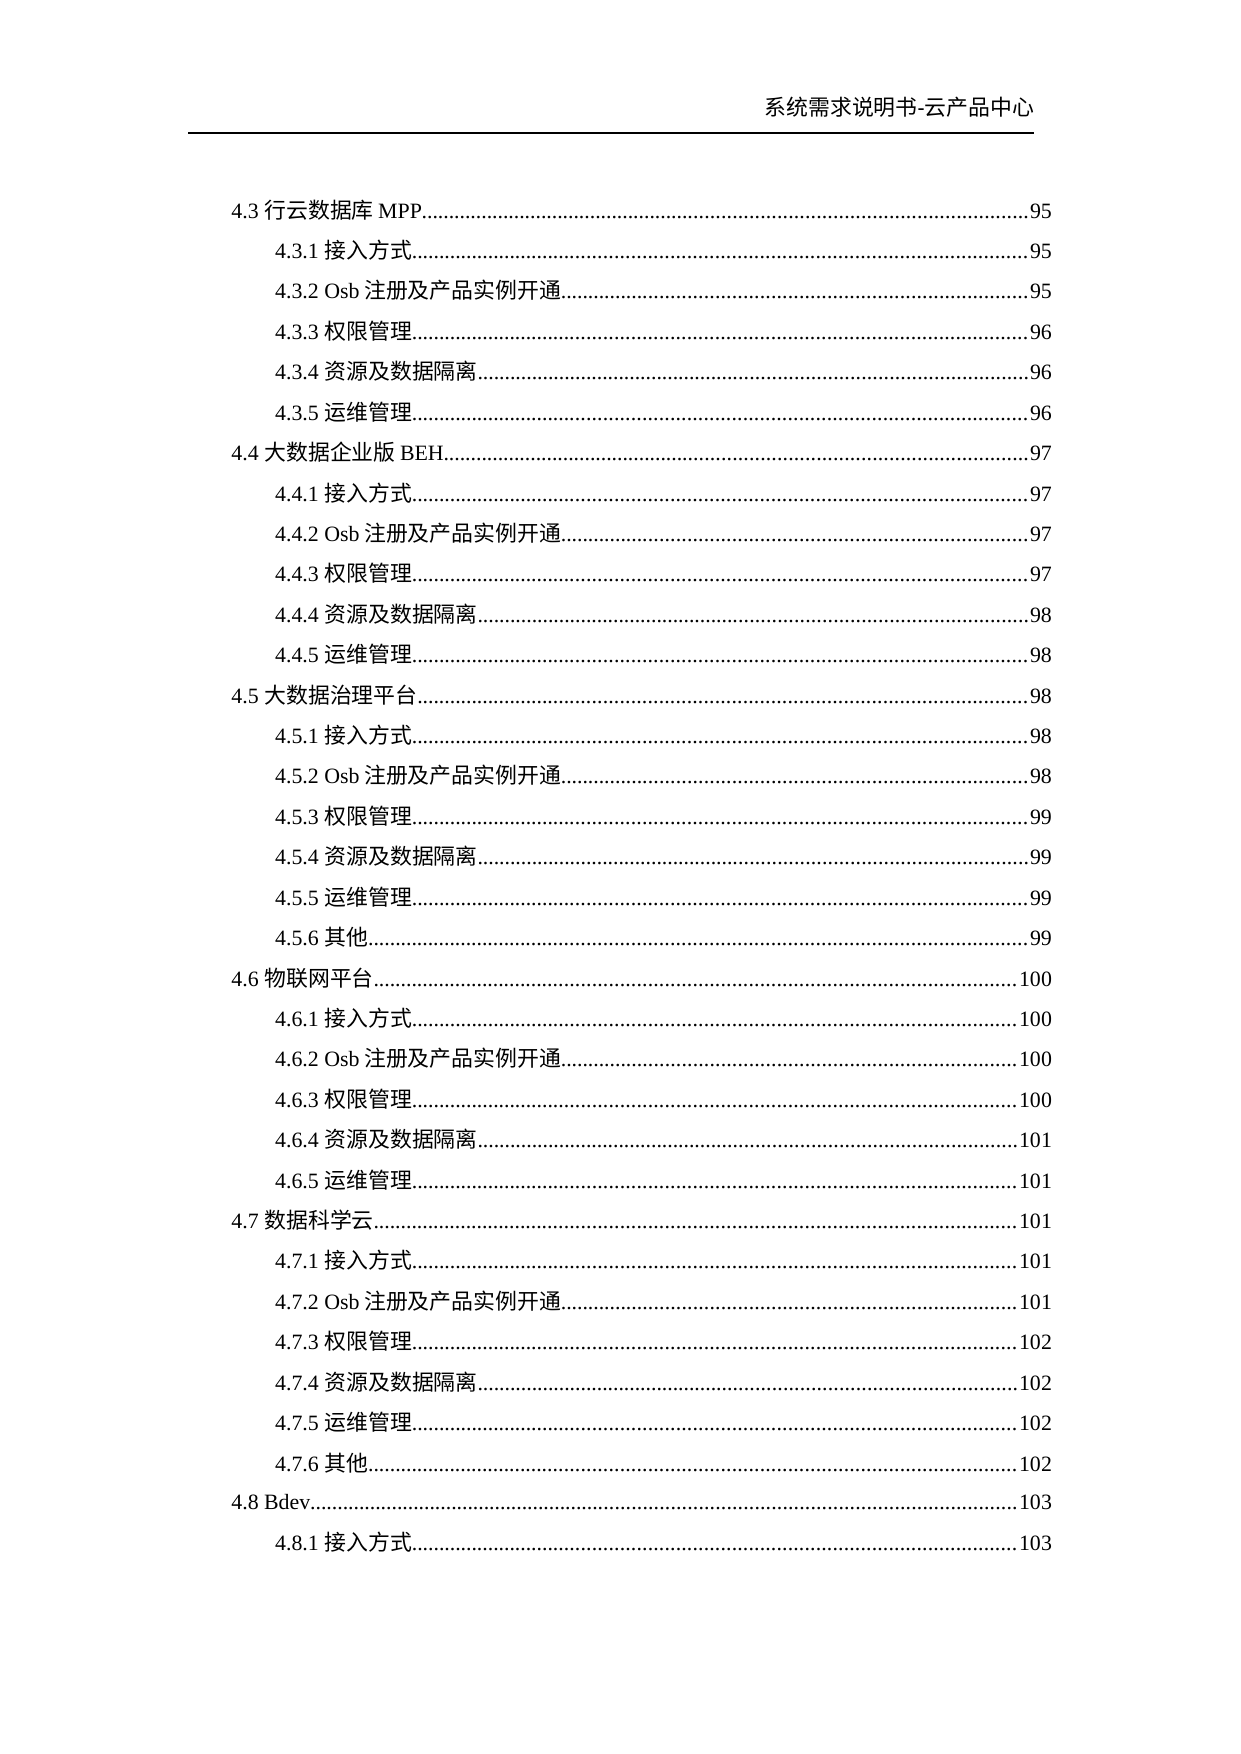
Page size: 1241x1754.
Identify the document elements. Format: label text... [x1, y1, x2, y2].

text 4.5.4 资源及数据隔离 99 [275, 839, 1053, 871]
text 4.5.3 权限管理 99 [275, 798, 1053, 831]
text 4.5 大数据治理平台 98 [231, 677, 1053, 710]
text 4.7.5 运维管理 102 [275, 1405, 1053, 1437]
text 4.3.4 资源及数据隔离 96 [275, 354, 1053, 386]
text 4.3.2 Osb注册及产品实例开通 95 [275, 273, 1053, 306]
text 4.4 大数据企业版BEH 97 [231, 435, 1053, 467]
text 4.4.4 资源及数据隔离 98 [275, 596, 1053, 629]
text 4.4.1 接入方式 97 [275, 475, 1053, 508]
text 4.4.5 运维管理 98 [275, 637, 1053, 669]
text 4.7.2 Osb注册及产品实例开通 101 [275, 1283, 1053, 1316]
text 4.7.1 接入方式 101 [275, 1243, 1053, 1276]
text 4.3.5 运维管理 96 [275, 394, 1053, 427]
text 4.7.4 资源及数据隔离 102 [275, 1364, 1053, 1397]
text 4.7.6 其他 102 [275, 1445, 1053, 1478]
text 4.3 行云数据库MPP 95 [231, 192, 1053, 225]
text 4.3.3 权限管理 96 [275, 313, 1053, 346]
text 4.6.2 Osb注册及产品实例开通 100 [275, 1041, 1053, 1073]
text 4.6.3 权限管理 100 [275, 1081, 1053, 1114]
text 4.6.1 接入方式 100 [275, 1001, 1053, 1033]
text 4.5.5 运维管理 99 [275, 879, 1053, 912]
text 4.6 物联网平台 100 [231, 960, 1053, 993]
text 4.5.6 其他 99 [275, 920, 1053, 952]
text 4.8 Bdev 103 [231, 1486, 1053, 1518]
text 4.3.1 接入方式 95 [275, 233, 1053, 265]
text 4.5.2 Osb注册及产品实例开通 98 [275, 758, 1053, 791]
text 4.7 数据科学云 101 [231, 1203, 1053, 1235]
text 4.6.4 资源及数据隔离 101 [275, 1122, 1053, 1154]
text 4.8.1 接入方式 103 [275, 1524, 1053, 1557]
text 4.4.3 权限管理 97 [275, 556, 1053, 588]
text 4.4.2 Osb注册及产品实例开通 97 [275, 516, 1053, 548]
text 4.6.5 运维管理 101 [275, 1162, 1053, 1195]
text 4.5.1 接入方式 98 [275, 718, 1053, 750]
text 4.7.3 权限管理 102 [275, 1324, 1053, 1356]
